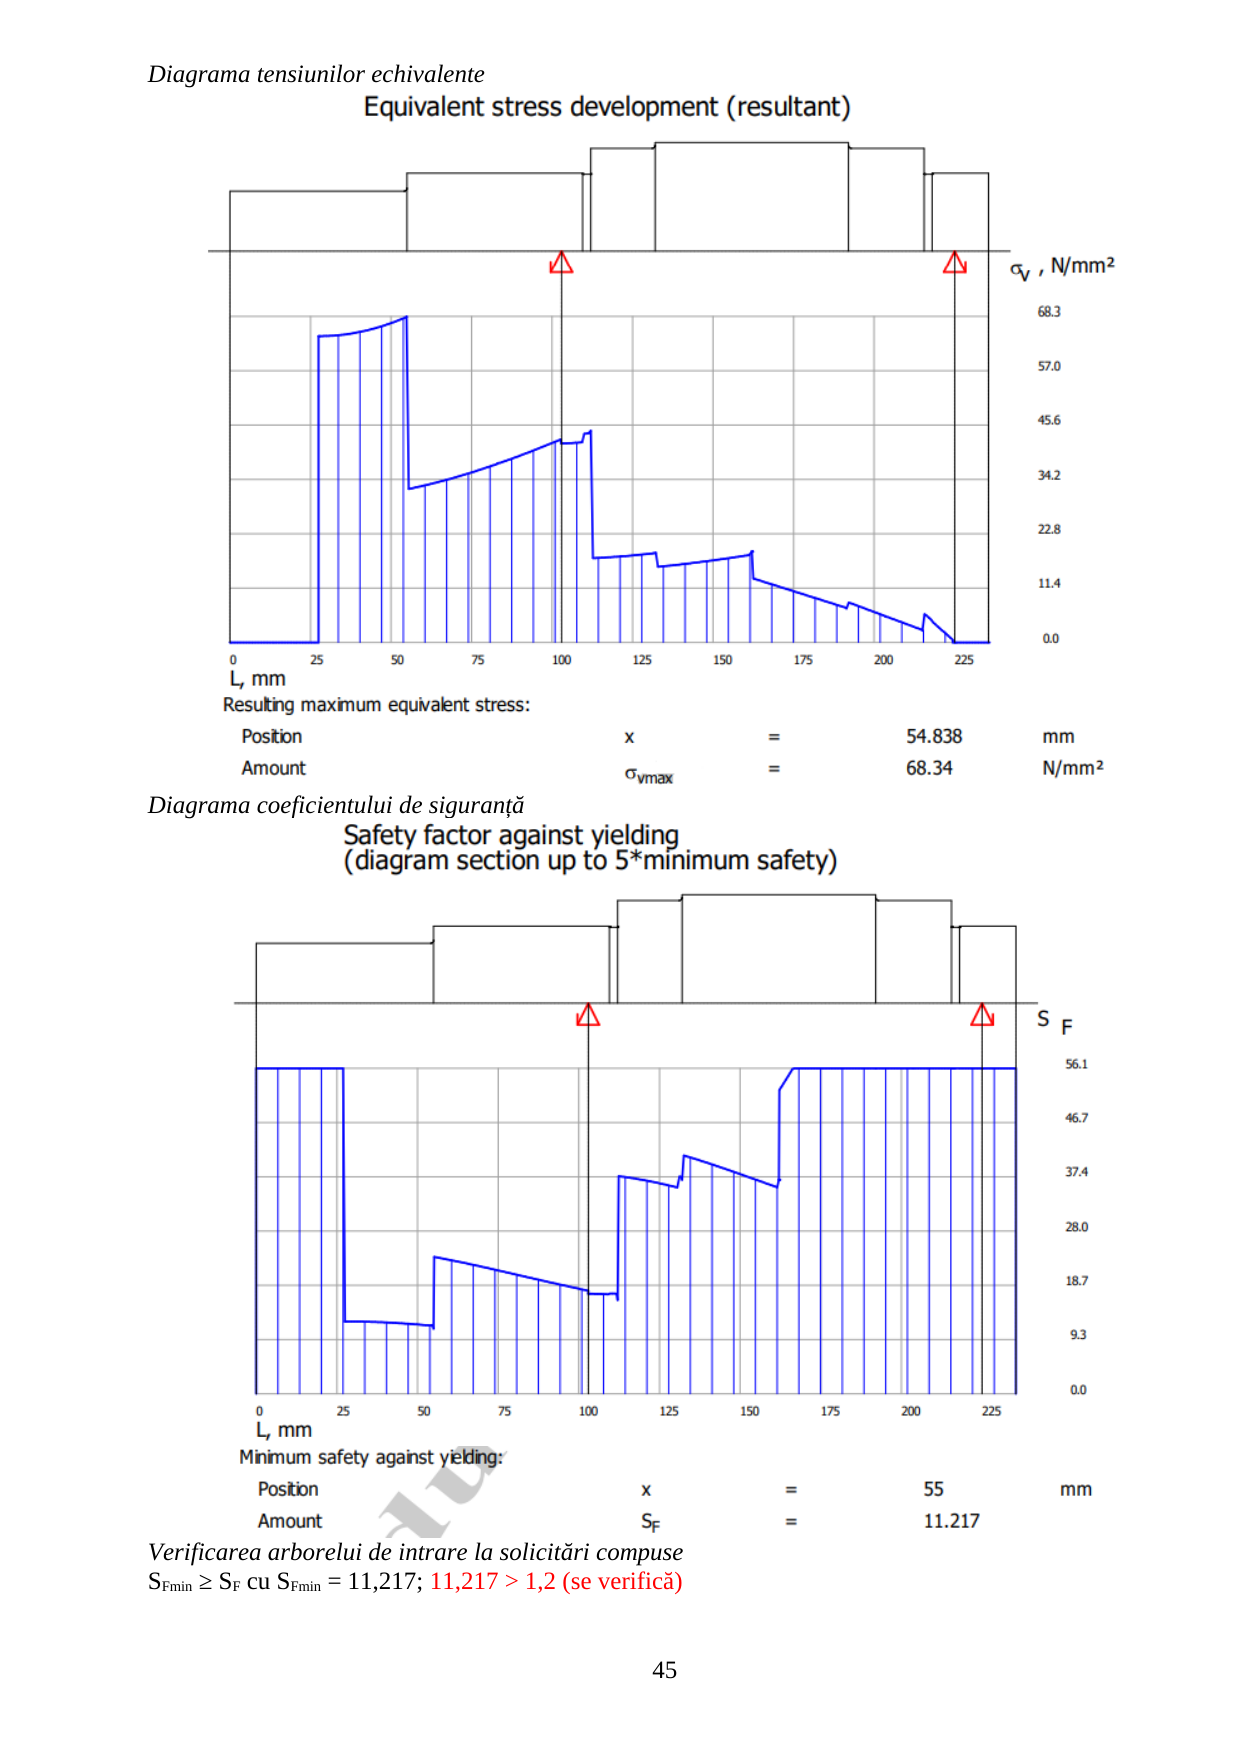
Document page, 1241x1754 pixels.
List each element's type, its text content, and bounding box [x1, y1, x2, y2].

text SFmin ≥ SF cu SFmin = 11,217; 11,217 > 1,2 (se verifică) [148, 1566, 1181, 1595]
picture [207, 87, 1121, 790]
picture [232, 818, 1097, 1538]
text Diagrama coeficientului de siguranță [148, 790, 1181, 819]
text Diagrama tensiunilor echivalente [148, 59, 1181, 88]
text Verificarea arborelui de intrare la solicitări compuse [148, 1537, 1181, 1566]
